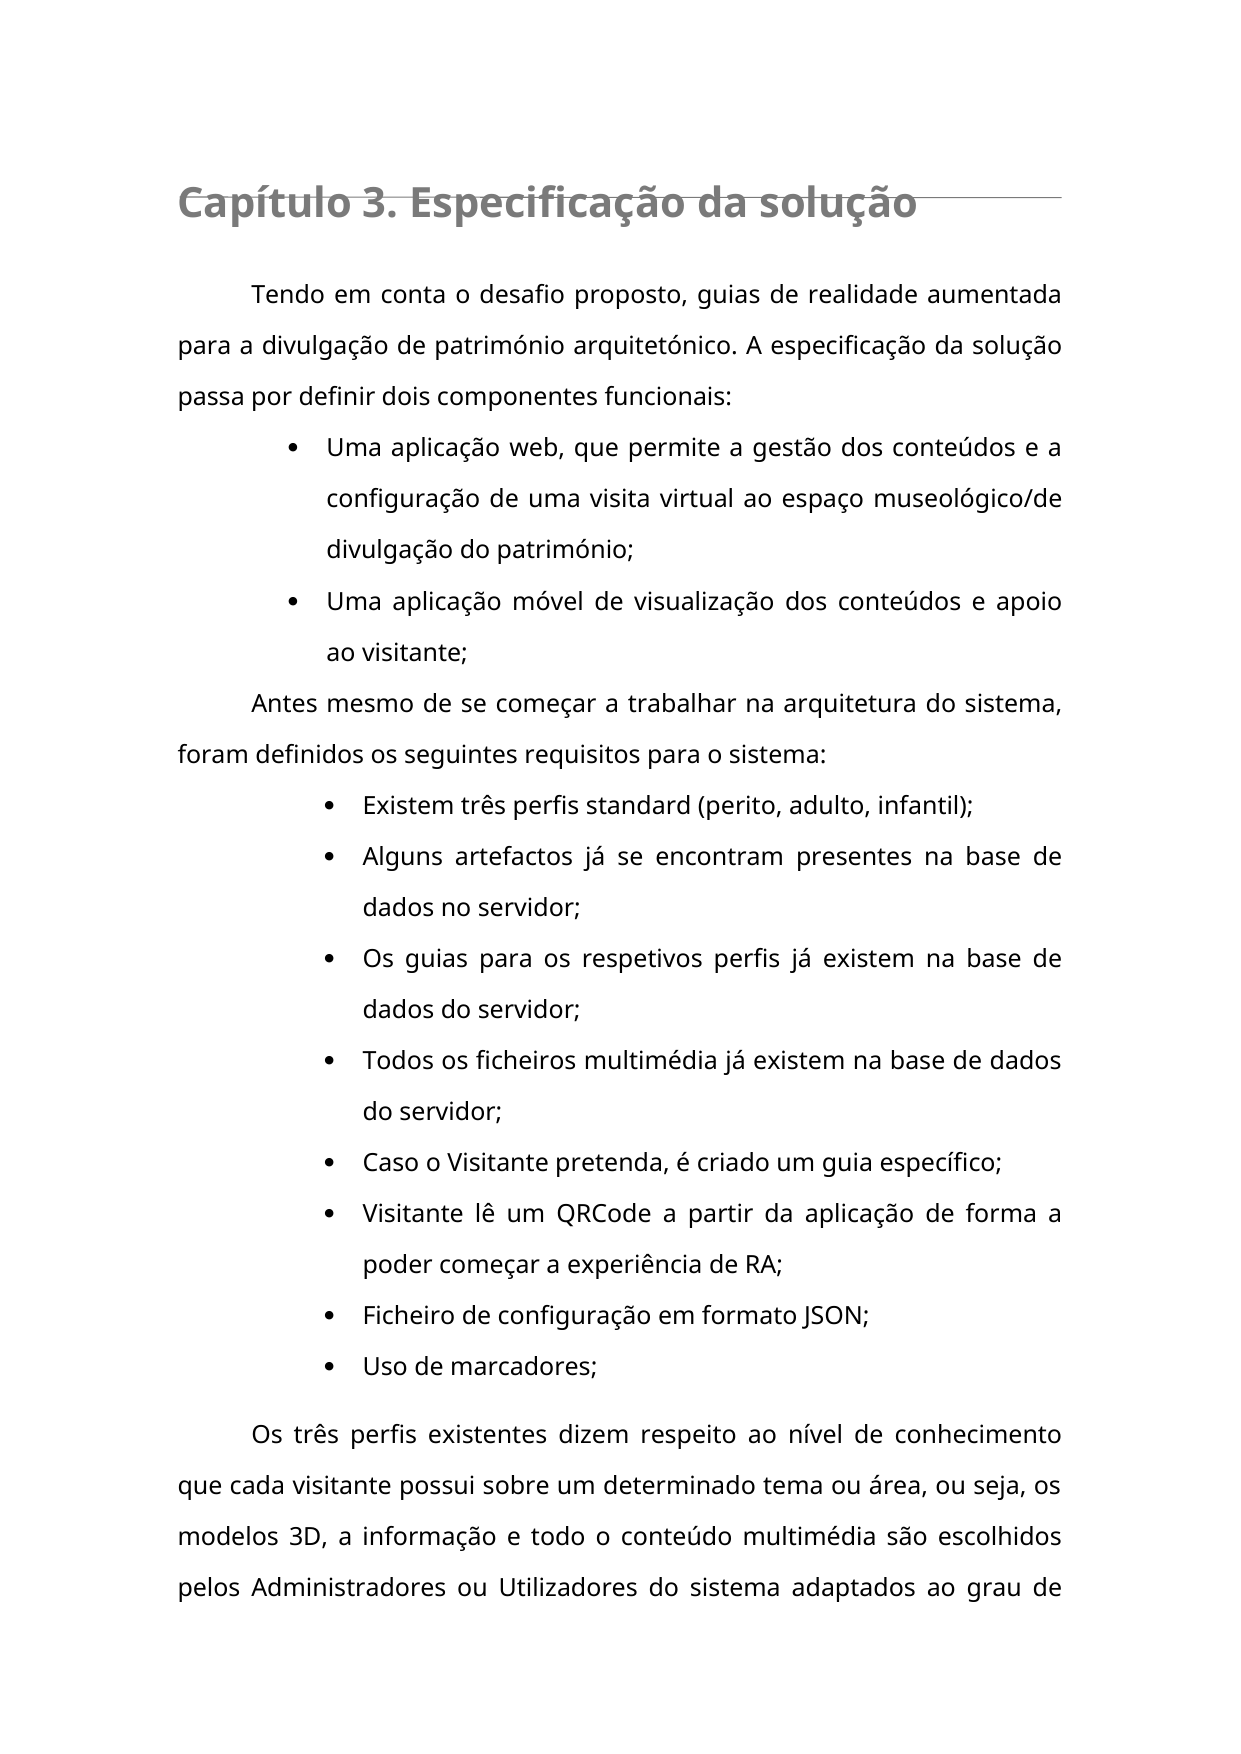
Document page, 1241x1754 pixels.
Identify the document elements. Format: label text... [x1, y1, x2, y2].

list Todos os ficheiros multimédia já existem na base de dados do servidor; [325, 1042, 1063, 1128]
list Existem três perfis standard (perito, adulto, infantil); [325, 787, 1063, 821]
text Antes mesmo de se começar a trabalhar na arquitetura do sistema, foram definidos os seguintes requisitos para o sistema: [177, 685, 1063, 770]
list Visitante lê um QRCode a partir da aplicação de forma a poder começar a experiência de RA; [325, 1196, 1063, 1281]
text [177, 1416, 1063, 1604]
text Tendo em conta o desafio proposto, guias de realidade aumentada para a divulgação de património arquitetónico. A especificação da solução passa por definir dois componentes funcionais: [177, 277, 1063, 413]
list Caso o Visitante pretenda, é criado um guia específico; [325, 1144, 1063, 1179]
list Ficheiro de configuração em formato JSON; [325, 1298, 1063, 1332]
list Os guias para os respetivos perfis já existem na base de dados do servidor; [325, 940, 1063, 1026]
list Uso de marcadores; [325, 1349, 1063, 1383]
subtitle Capítulo 3. Especificação da solução [177, 173, 1063, 229]
list Uma aplicação web, que permite a gestão dos conteúdos e a configuração de uma visita virtual ao espaço museológico/de divulgação do património; [289, 430, 1063, 566]
list Alguns artefactos já se encontram presentes na base de dados no servidor; [325, 838, 1063, 923]
list Uma aplicação móvel de visualização dos conteúdos e apoio ao visitante; [289, 583, 1063, 668]
